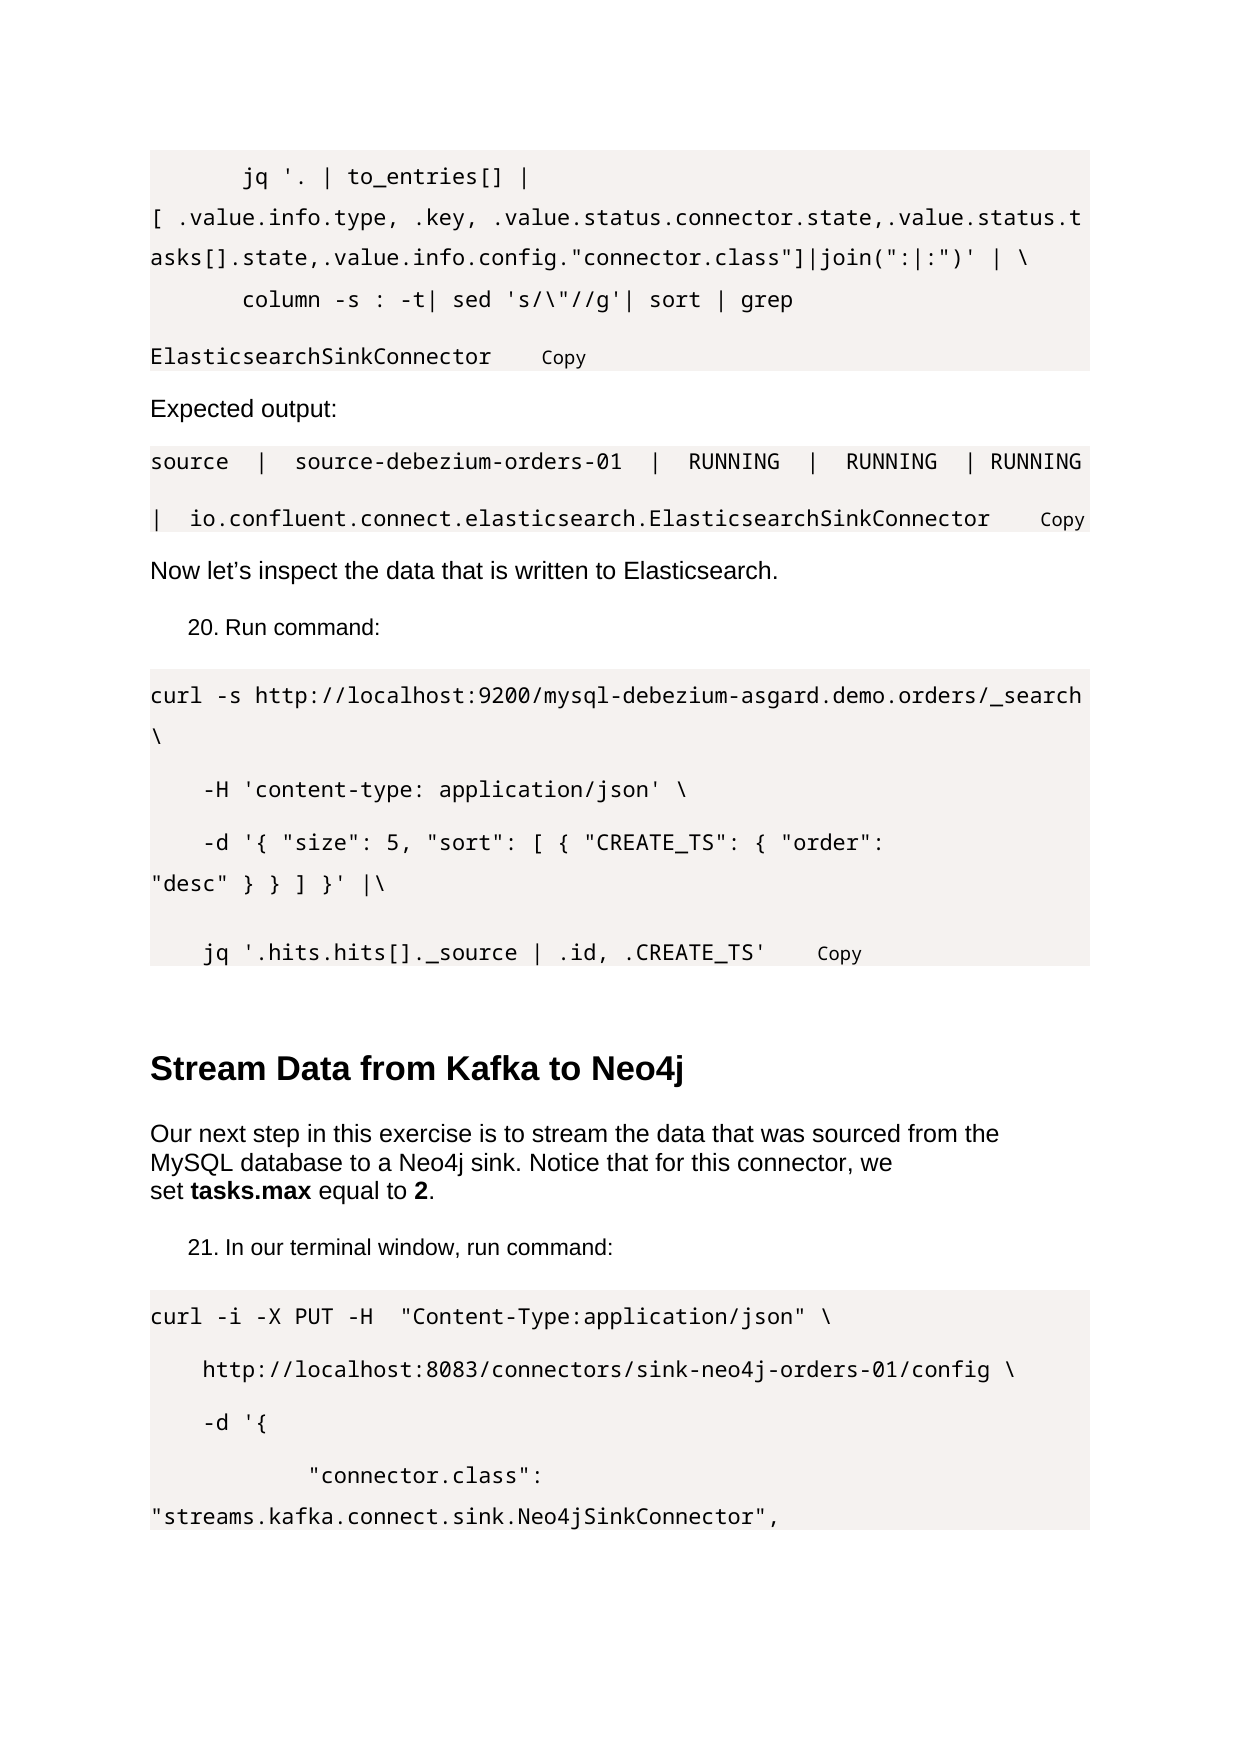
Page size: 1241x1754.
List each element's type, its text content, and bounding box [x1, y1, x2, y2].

text Now let’s inspect the data that is written to Elasticsearch. [150, 556, 1090, 585]
text curl -s http://localhost:9200/mysql-debezium-asgard.demo.orders/_search \ [150, 669, 1090, 751]
text "connector.class": "streams.kafka.connect.sink.Neo4jSinkConnector", [150, 1449, 1090, 1530]
text Expected output: [150, 394, 1090, 423]
text -d '{ [150, 1396, 1090, 1437]
text source | source-debezium-orders-01 | RUNNING | RUNNING | RUNNING | io.confluent.connect.elasticsearch.ElasticsearchSinkConnectorCopy [150, 446, 1090, 532]
list In our terminal window, run command: [187, 1234, 1090, 1261]
subtitle Stream Data from Kafka to Neo4j [150, 1044, 1090, 1088]
text http://localhost:8083/connectors/sink-neo4j-orders-01/config \ [150, 1343, 1090, 1383]
text column -s : -t| sed 's/\"//g'| sort | grep ElasticsearchSinkConnectorCopy [150, 284, 1090, 371]
text jq '.hits.hits[]._source | .id, .CREATE_TS'Copy [150, 910, 1090, 966]
text -H 'content-type: application/json' \ [150, 763, 1090, 804]
text curl -i -X PUT -H "Content-Type:application/json" \ [150, 1290, 1090, 1330]
text -d '{ "size": 5, "sort": [ { "CREATE_TS": { "order": "desc" } } ] }' |\ [150, 816, 1090, 897]
text jq '. | to_entries[] | [ .value.info.type, .key, .value.status.connector.state,.value.status.tasks[].state,.value.info.config."connector.class"]|join(":|:")' | \ [150, 150, 1090, 272]
text Our next step in this exercise is to stream the data that was sourced from the MySQL database to a Neo4j sink. Notice that for this connector, we set tasks.max equal to 2. [150, 1119, 1090, 1205]
list Run command: [187, 614, 1090, 640]
